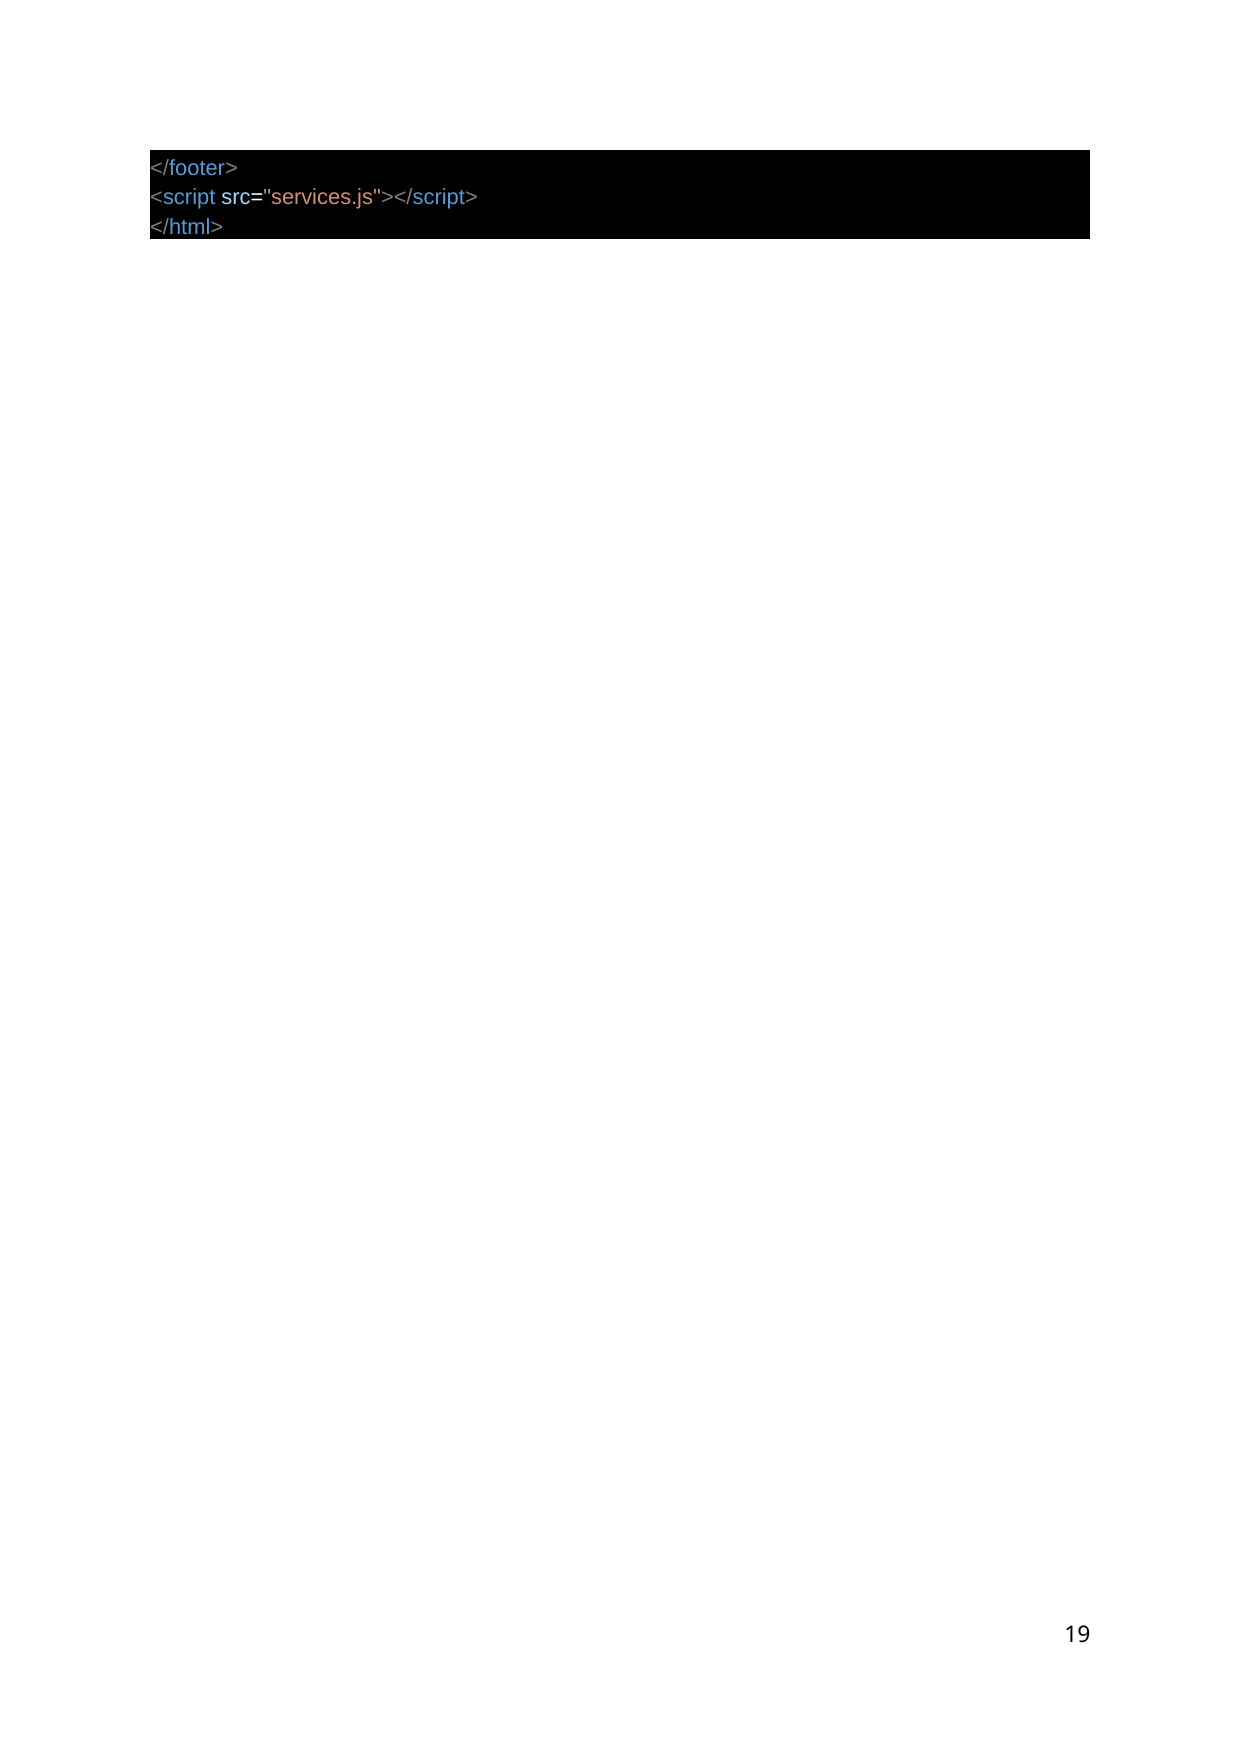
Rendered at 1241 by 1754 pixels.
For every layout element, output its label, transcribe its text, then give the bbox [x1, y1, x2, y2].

text <script src="services.js"></script> [150, 180, 1090, 209]
text </footer> [150, 150, 1090, 180]
text </html> [150, 209, 1090, 239]
